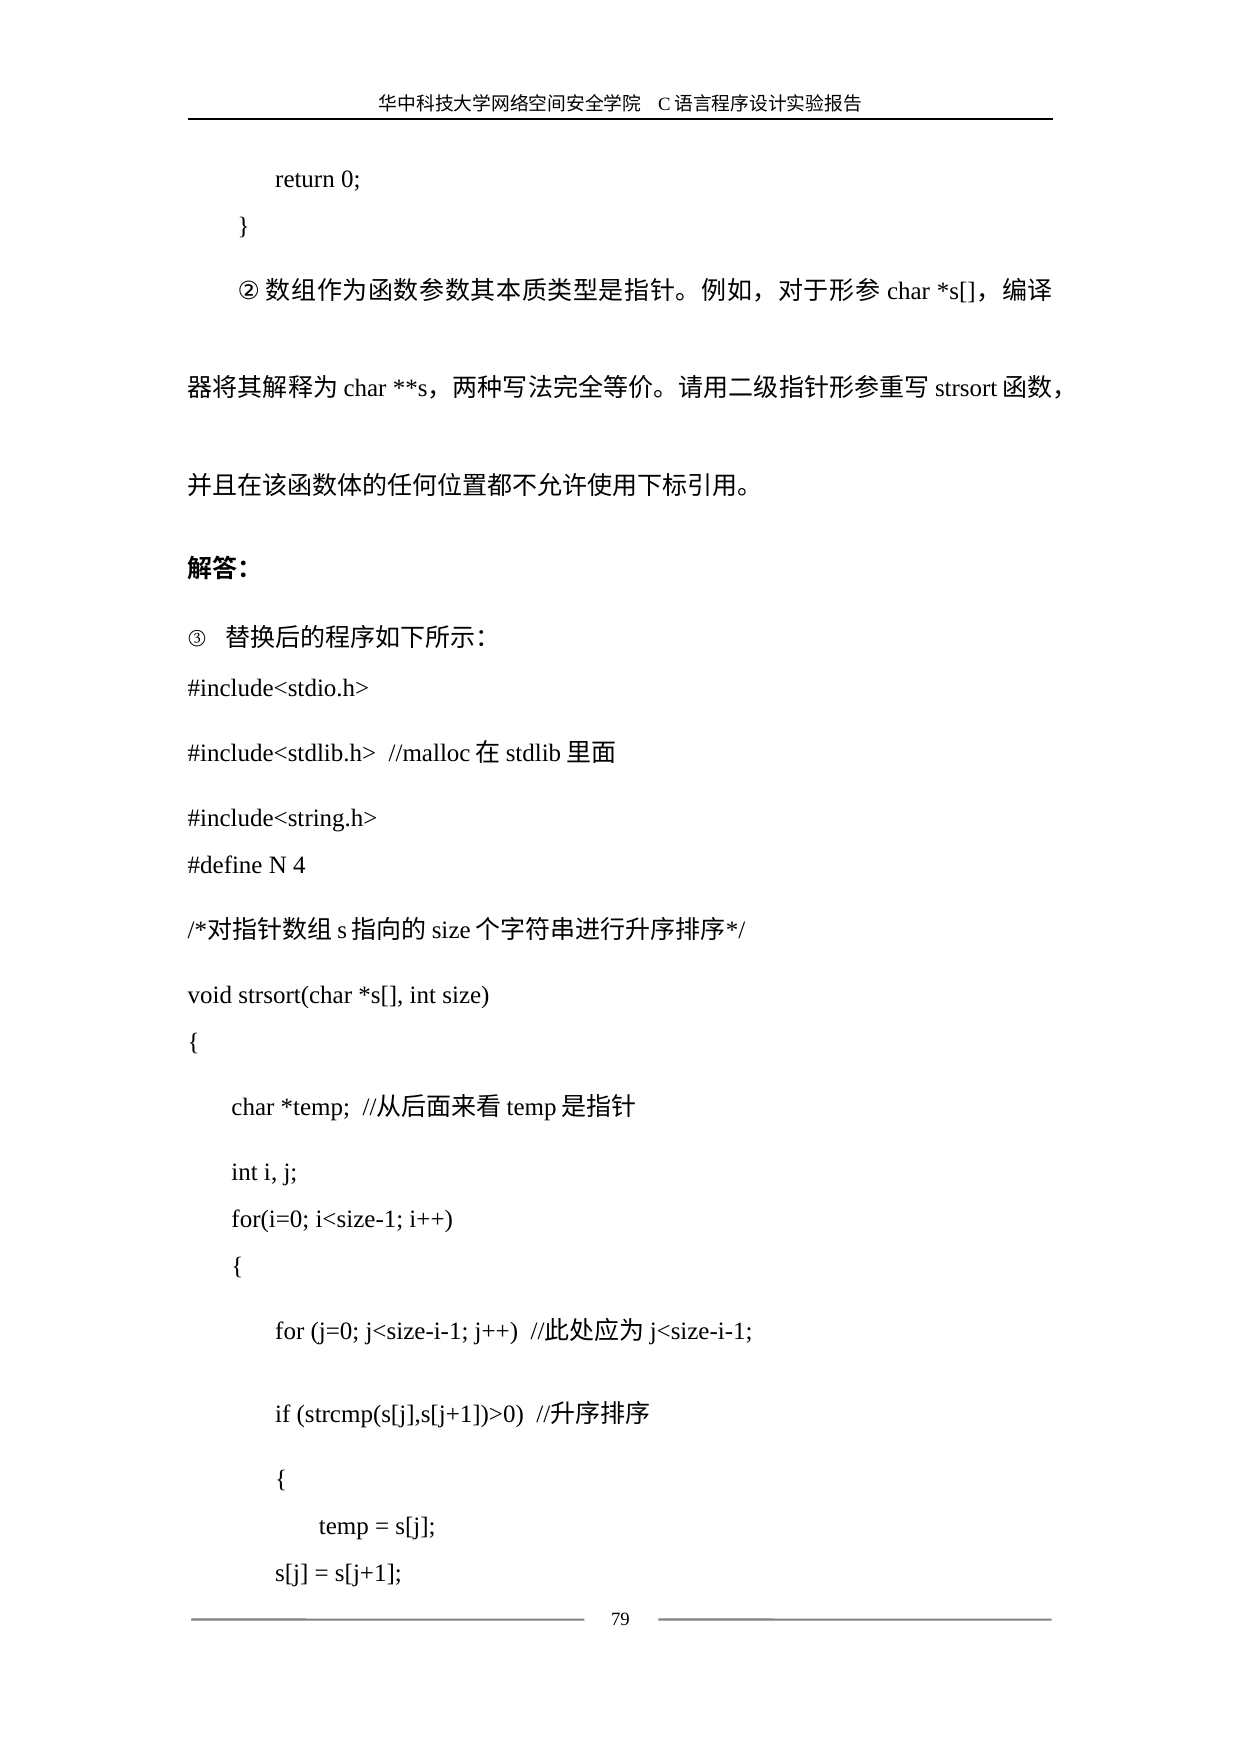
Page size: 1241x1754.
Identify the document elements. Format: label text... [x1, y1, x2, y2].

text char *temp; //从后面来看temp是指针 [187, 1072, 1053, 1137]
text { [187, 1462, 1053, 1494]
text #include<stdio.h> [187, 671, 1053, 704]
text { [187, 1249, 1053, 1281]
text if (strcmp(s[j],s[j+1])>0) //升序排序 [187, 1379, 1053, 1444]
text temp = s[j]; [187, 1509, 1053, 1541]
text return 0; [187, 162, 1053, 194]
text } [187, 209, 1053, 241]
text #include<string.h> [187, 801, 1053, 834]
text s[j] = s[j+1]; [187, 1556, 1053, 1588]
text #include<stdlib.h> //malloc在stdlib里面 [187, 718, 1053, 783]
text /*对指针数组s指向的size个字符串进行升序排序*/ [187, 895, 1053, 960]
text for(i=0; i<size-1; i++) [187, 1202, 1053, 1234]
text int i, j; [187, 1155, 1053, 1188]
list 替换后的程序如下所示： [187, 617, 1053, 653]
text ②数组作为函数参数其本质类型是指针。例如，对于形参char *s[]，编译器将其解释为char **s，两种写法完全等价。请用二级指针形参重写strsort函数，并且在该函数体的任何位置都不允许使用下标引用。 [187, 256, 1053, 516]
text for (j=0; j<size-i-1; j++) //此处应为j<size-i-1; [187, 1296, 1053, 1361]
text { [187, 1025, 1053, 1058]
text void strsort(char *s[], int size) [187, 978, 1053, 1011]
text #define N 4 [187, 848, 1053, 881]
text 解答： [187, 534, 1053, 599]
